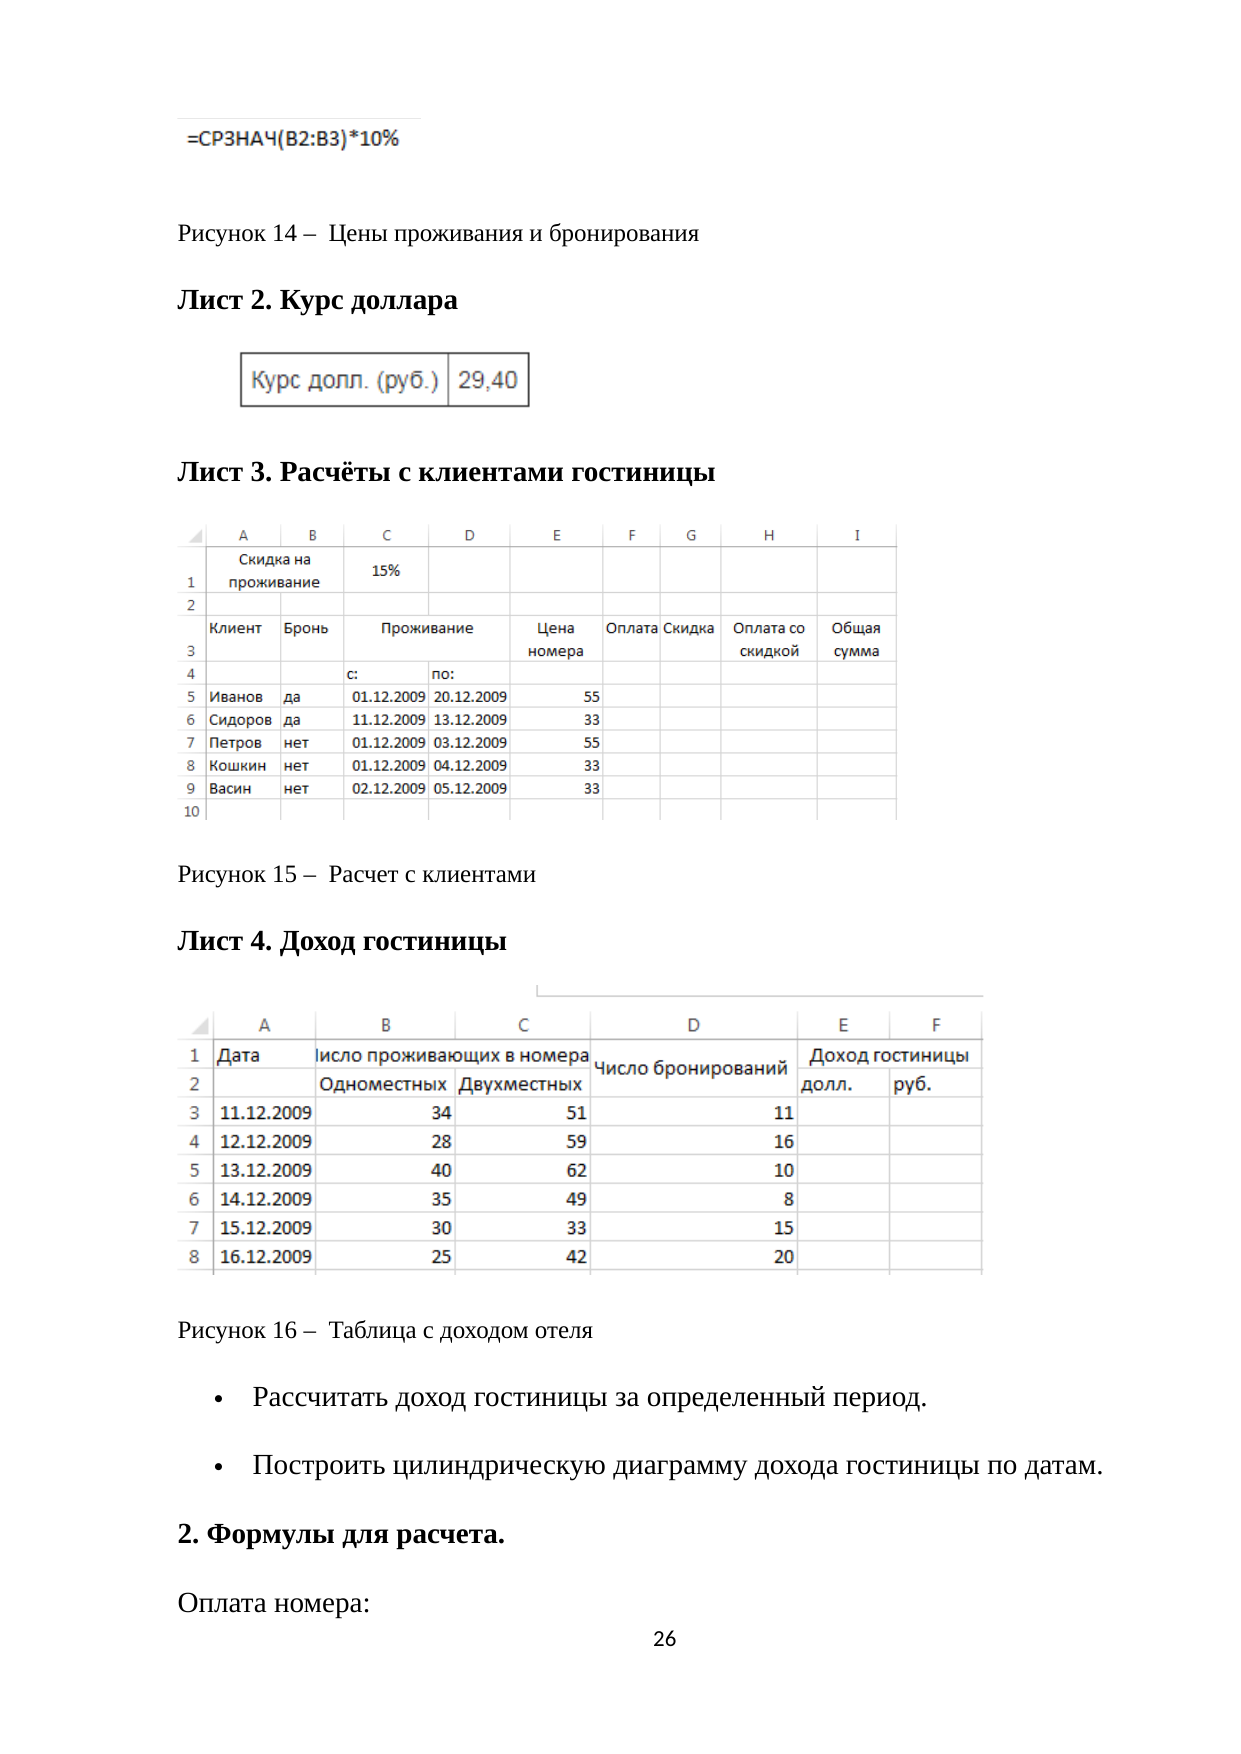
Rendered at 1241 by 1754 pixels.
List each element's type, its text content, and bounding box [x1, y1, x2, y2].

picture [177, 515, 898, 820]
picture [177, 343, 631, 419]
text Лист 4. Доход гостиницы [177, 916, 1152, 957]
text Оплата номера: [177, 1578, 1152, 1618]
picture [177, 118, 421, 179]
picture [177, 985, 984, 1275]
list Рассчитать доход гостиницы за определенный период. [215, 1372, 1152, 1412]
text Рисунок 15 – Расчет с клиентами [177, 847, 1152, 888]
text Лист 3. Расчёты с клиентами гостиницы [177, 447, 1152, 488]
text Рисунок 14 – Цены проживания и бронирования [177, 206, 1152, 247]
text Рисунок 16 – Таблица с доходом отеля [177, 1303, 1152, 1343]
list Построить цилиндрическую диаграмму дохода гостиницы по датам. [215, 1440, 1152, 1481]
text Лист 2. Курс доллара [177, 275, 1152, 316]
text 2. Формулы для расчета. [177, 1509, 1152, 1550]
